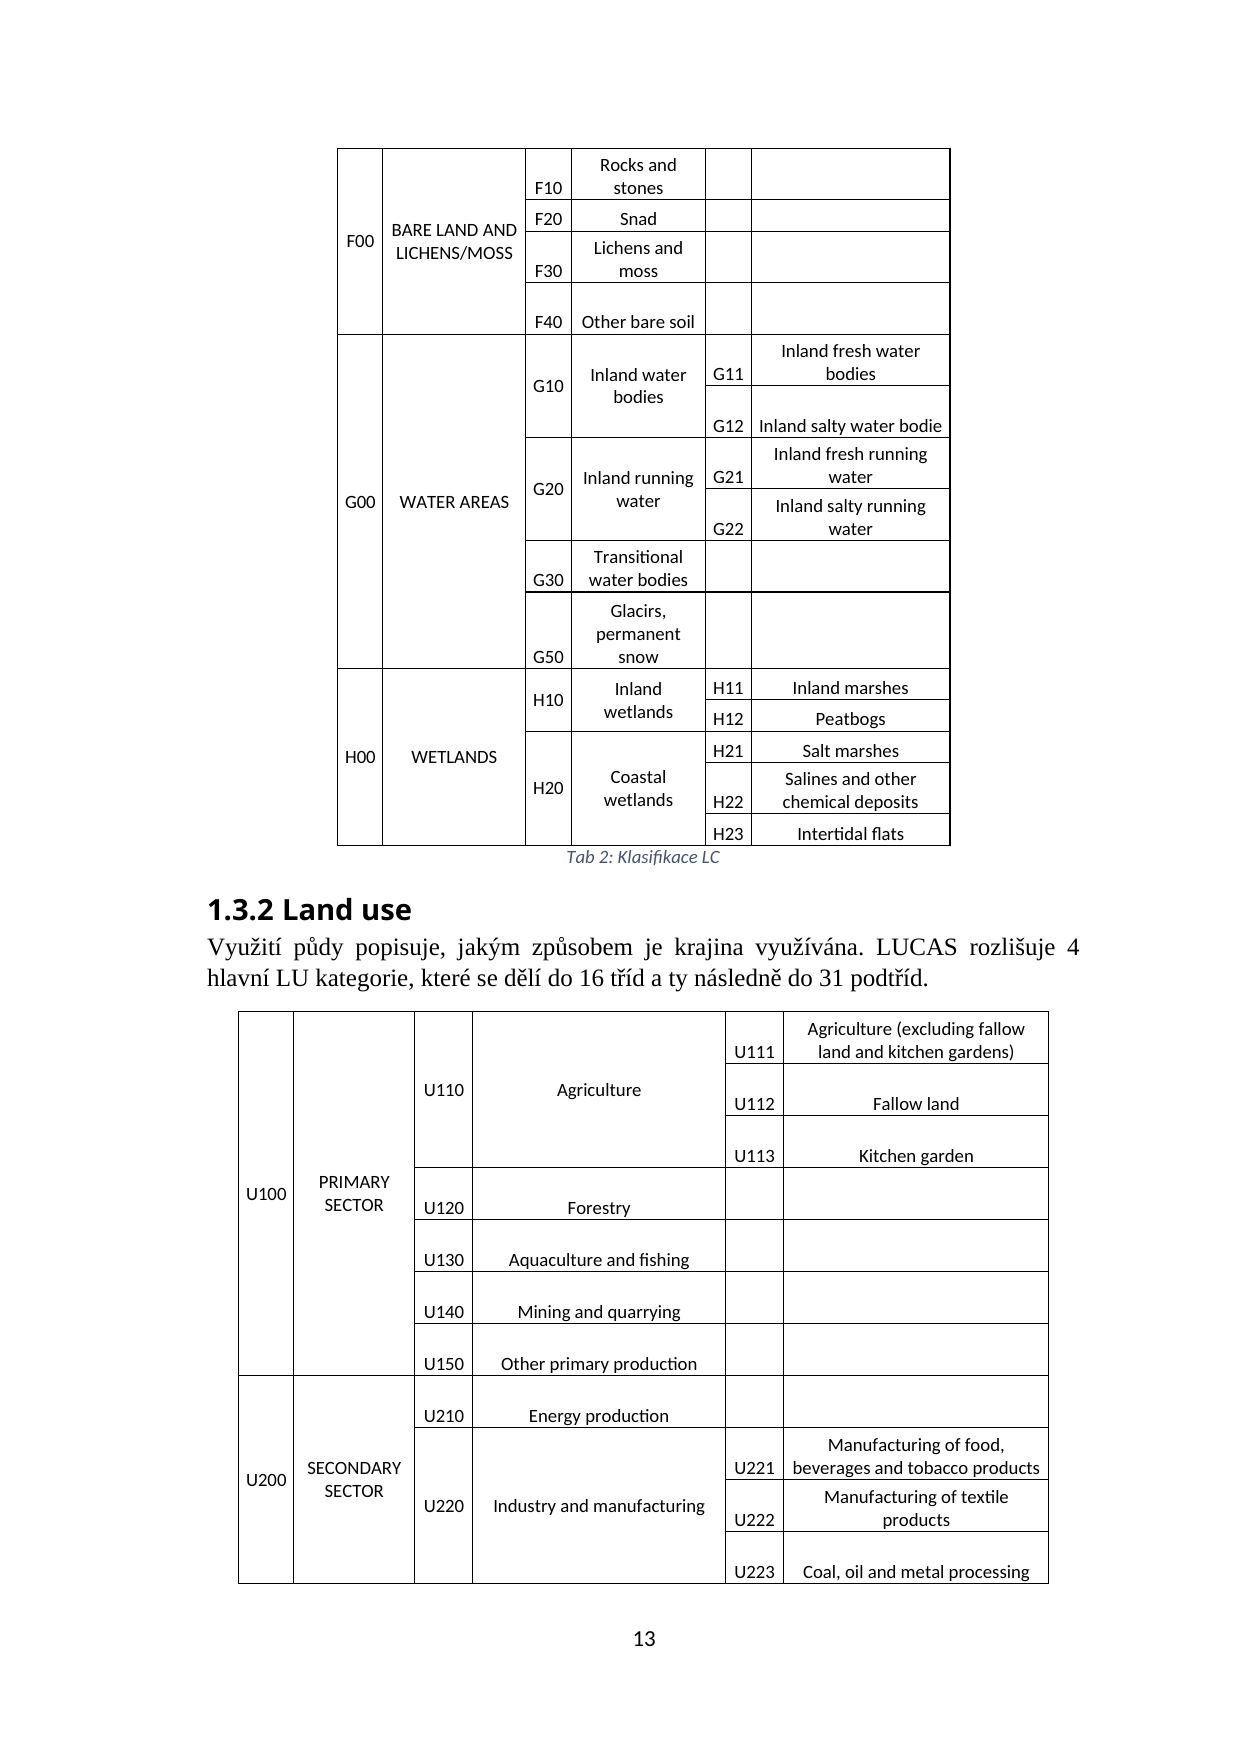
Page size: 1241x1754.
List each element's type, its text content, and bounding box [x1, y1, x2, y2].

table_cell Manufacturing of textile products [784, 1480, 1048, 1531]
text Využití půdy popisuje, jakým způsobem je krajina využívána. LUCAS rozlišuje 4 hlavní LU kategorie, které se dělí do 16 tříd a ty následně do 31 podtříd. [207, 932, 1081, 992]
table_header Agriculture [473, 1012, 725, 1167]
table_cell [752, 541, 949, 591]
table_cell [726, 1376, 783, 1427]
table_cell H11 [706, 669, 751, 699]
table_cell Glacirs, permanent snow [572, 593, 705, 668]
table_cell [706, 200, 751, 231]
table_cell U220 [415, 1428, 472, 1583]
table_cell U112 [726, 1064, 783, 1115]
table_cell Other bare soil [572, 283, 705, 334]
table_cell [784, 1376, 1048, 1427]
table_cell H10 [526, 669, 571, 731]
table_cell H20 [526, 732, 571, 844]
table_cell G30 [526, 541, 571, 591]
table_cell U221 [726, 1428, 783, 1479]
table_cell Industry and manufacturing [473, 1428, 725, 1583]
text Tab 2: Klasifikace LC [207, 846, 1081, 868]
table_cell WATER AREAS [383, 335, 525, 668]
table_cell [784, 1220, 1048, 1271]
table_cell G50 [526, 593, 571, 668]
table_cell [726, 1324, 783, 1375]
table_cell Intertidal flats [752, 814, 949, 844]
table_cell U222 [726, 1480, 783, 1531]
table_cell G20 [526, 438, 571, 540]
table_cell Manufacturing of food, beverages and tobacco products [784, 1428, 1048, 1479]
table_cell Transitional water bodies [572, 541, 705, 591]
table_cell Inland salty water bodie [752, 386, 949, 437]
table_cell [784, 1168, 1048, 1219]
table_cell BARE LAND AND LICHENS/MOSS [383, 149, 525, 334]
table_cell F40 [526, 283, 571, 334]
table_cell Coastal wetlands [572, 732, 705, 844]
table_cell Inland fresh water bodies [752, 335, 949, 385]
table_cell Fallow land [784, 1064, 1048, 1115]
table_cell U200 [239, 1376, 293, 1583]
table_header Agriculture (excluding fallow land and kitchen gardens) [784, 1012, 1048, 1063]
subtitle Land use [207, 889, 1081, 929]
table_header U111 [726, 1012, 783, 1063]
table_header U110 [415, 1012, 472, 1167]
table_cell [784, 1324, 1048, 1375]
table_cell Snad [572, 200, 705, 231]
table_cell [752, 149, 949, 199]
table_cell G10 [526, 335, 571, 437]
table_cell H21 [706, 732, 751, 762]
table_cell U113 [726, 1116, 783, 1167]
table_cell H12 [706, 700, 751, 731]
table_cell G12 [706, 386, 751, 437]
table_cell [752, 232, 949, 282]
table_cell Forestry [473, 1168, 725, 1219]
table_cell [706, 593, 751, 668]
table_cell [706, 541, 751, 591]
table_cell Kitchen garden [784, 1116, 1048, 1167]
table_cell [706, 283, 751, 334]
table_cell [752, 283, 949, 334]
table_cell SECONDARY SECTOR [294, 1376, 414, 1583]
table_cell Aquaculture and fishing [473, 1220, 725, 1271]
table_cell H22 [706, 763, 751, 813]
table_cell Mining and quarrying [473, 1272, 725, 1323]
table_cell U140 [415, 1272, 472, 1323]
table_cell Inland marshes [752, 669, 949, 699]
table_cell H00 [338, 669, 382, 844]
table_cell U120 [415, 1168, 472, 1219]
table_cell [726, 1220, 783, 1271]
table_cell [726, 1168, 783, 1219]
table_cell H23 [706, 814, 751, 844]
table_cell [752, 593, 949, 668]
table_cell Coal, oil and metal processing [784, 1532, 1048, 1583]
table_cell U130 [415, 1220, 472, 1271]
table_cell Inland water bodies [572, 335, 705, 437]
table_cell F20 [526, 200, 571, 231]
table_cell Inland running water [572, 438, 705, 540]
table_cell [706, 232, 751, 282]
table_cell G22 [706, 489, 751, 540]
table_header U100 [239, 1012, 293, 1375]
table_cell Inland wetlands [572, 669, 705, 731]
table_cell [706, 149, 751, 199]
table_cell G00 [338, 335, 382, 668]
table_cell U150 [415, 1324, 472, 1375]
table_cell [726, 1272, 783, 1323]
table_cell F30 [526, 232, 571, 282]
table_cell Rocks and stones [572, 149, 705, 199]
table_cell G11 [706, 335, 751, 385]
table_cell Peatbogs [752, 700, 949, 731]
table_cell Lichens and moss [572, 232, 705, 282]
table_cell Salines and other chemical deposits [752, 763, 949, 813]
table_cell Inland fresh running water [752, 438, 949, 488]
table_cell F10 [526, 149, 571, 199]
table_cell Energy production [473, 1376, 725, 1427]
table_header PRIMARY SECTOR [294, 1012, 414, 1375]
table_cell [784, 1272, 1048, 1323]
table_cell Inland salty running water [752, 489, 949, 540]
table_cell F00 [338, 149, 382, 334]
table_cell [752, 200, 949, 231]
table_cell U223 [726, 1532, 783, 1583]
table_cell G21 [706, 438, 751, 488]
table_cell U210 [415, 1376, 472, 1427]
table_cell Salt marshes [752, 732, 949, 762]
table_cell WETLANDS [383, 669, 525, 844]
table_cell Other primary production [473, 1324, 725, 1375]
